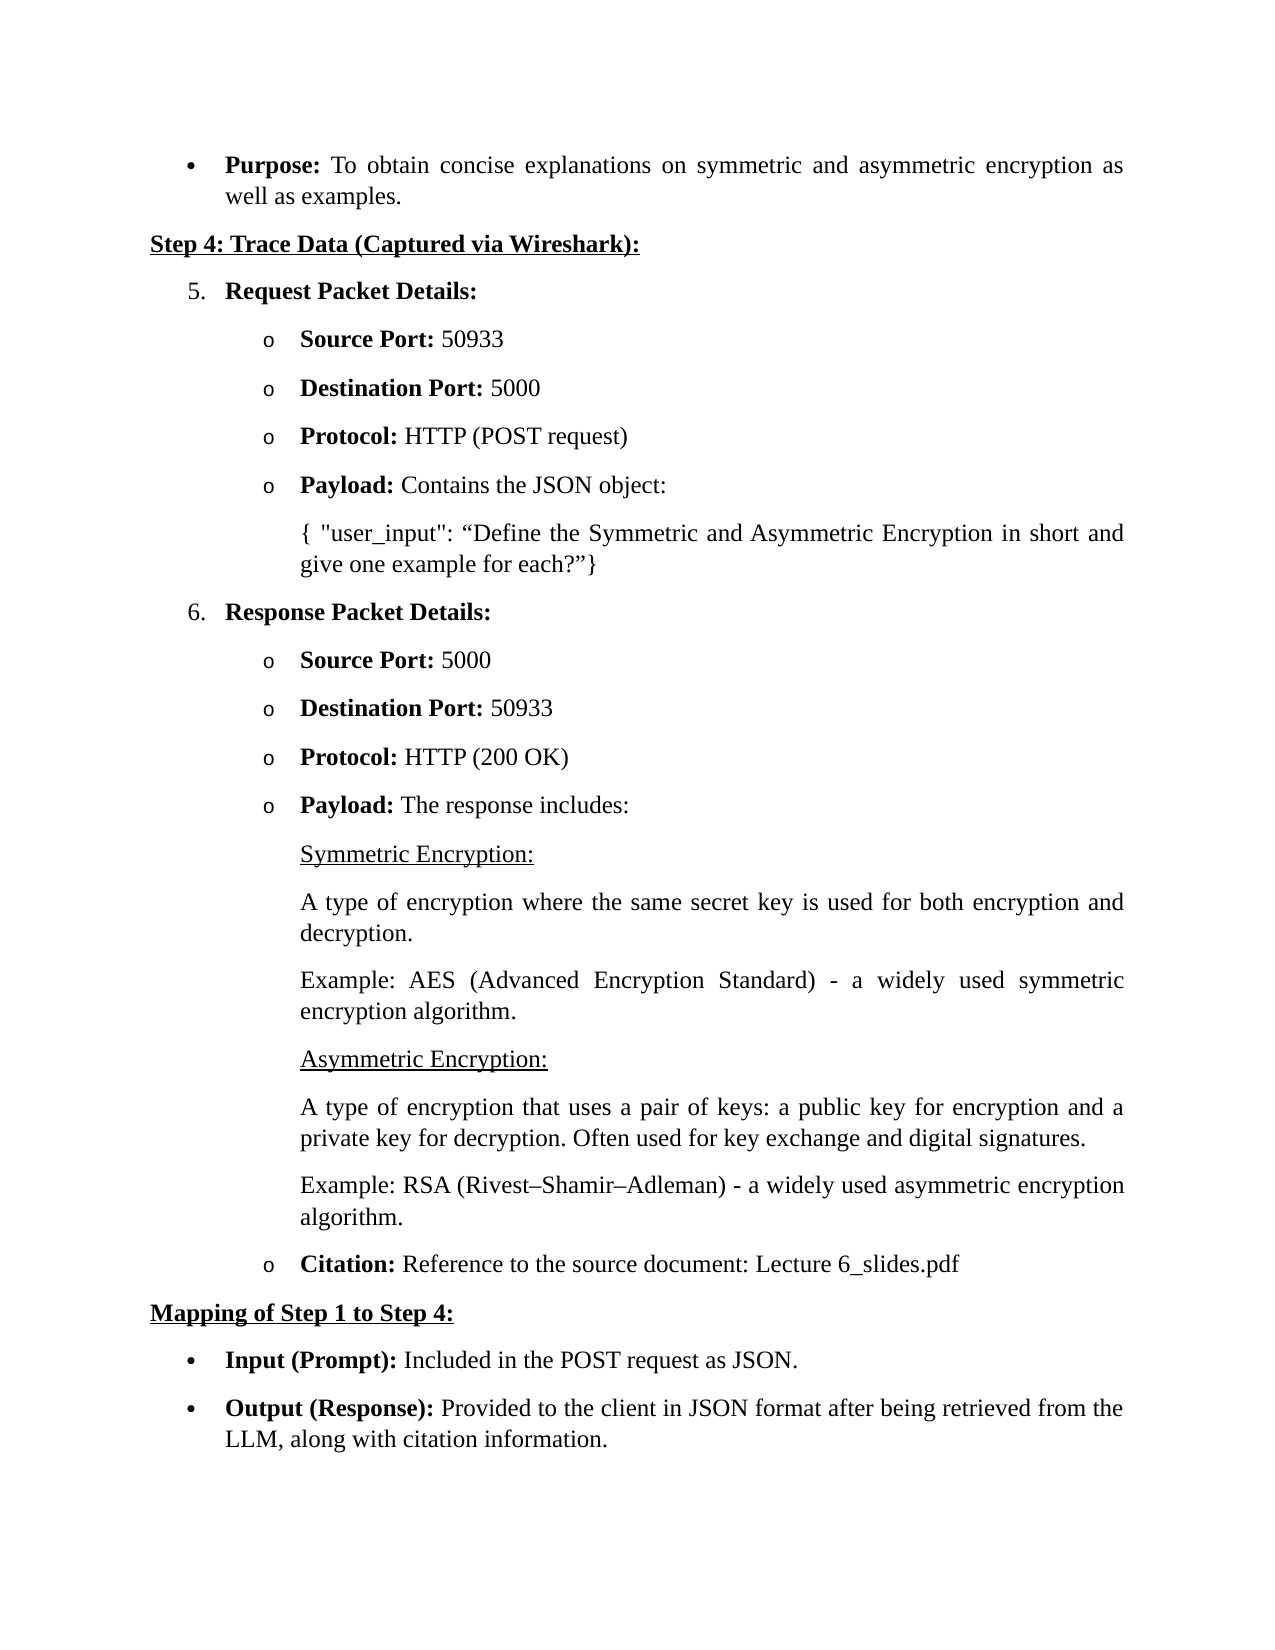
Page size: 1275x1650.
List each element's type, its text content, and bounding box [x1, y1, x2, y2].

list Request Packet Details: [187, 276, 1125, 305]
text Step 4: Trace Data (Captured via Wireshark): [150, 229, 1125, 257]
list Protocol: HTTP (POST request) [262, 421, 1125, 451]
text Example: AES (Advanced Encryption Standard) - a widely used symmetric encryption algorithm. [300, 965, 1125, 1025]
list Output (Response): Provided to the client in JSON format after being retrieved from the LLM, along with citation information. [187, 1393, 1125, 1453]
list Protocol: HTTP (200 OK) [262, 742, 1125, 771]
list Input (Prompt): Included in the POST request as JSON. [187, 1346, 1125, 1374]
text A type of encryption that uses a pair of keys: a public key for encryption and a private key for decryption. Often used for key exchange and digital signatures. [300, 1092, 1125, 1152]
text Asymmetric Encryption: [300, 1044, 1125, 1073]
list Response Packet Details: [187, 597, 1125, 626]
list Payload: The response includes: [262, 790, 1125, 820]
list Destination Port: 50933 [262, 693, 1125, 723]
list Source Port: 5000 [262, 645, 1125, 674]
list Source Port: 50933 [262, 324, 1125, 354]
list Purpose: To obtain concise explanations on symmetric and asymmetric encryption as well as examples. [187, 150, 1125, 210]
list Citation: Reference to the source document: Lecture 6_slides.pdf [262, 1249, 1125, 1279]
list Payload: Contains the JSON object: [262, 470, 1125, 499]
text Example: RSA (Rivest–Shamir–Adleman) - a widely used asymmetric encryption algorithm. [300, 1171, 1125, 1230]
text { "user_input": “Define the Symmetric and Asymmetric Encryption in short and give one example for each?”} [300, 518, 1125, 578]
text Mapping of Step 1 to Step 4: [150, 1298, 1125, 1327]
list Destination Port: 5000 [262, 373, 1125, 402]
text A type of encryption where the same secret key is used for both encryption and decryption. [300, 887, 1125, 946]
text Symmetric Encryption: [300, 839, 1125, 868]
